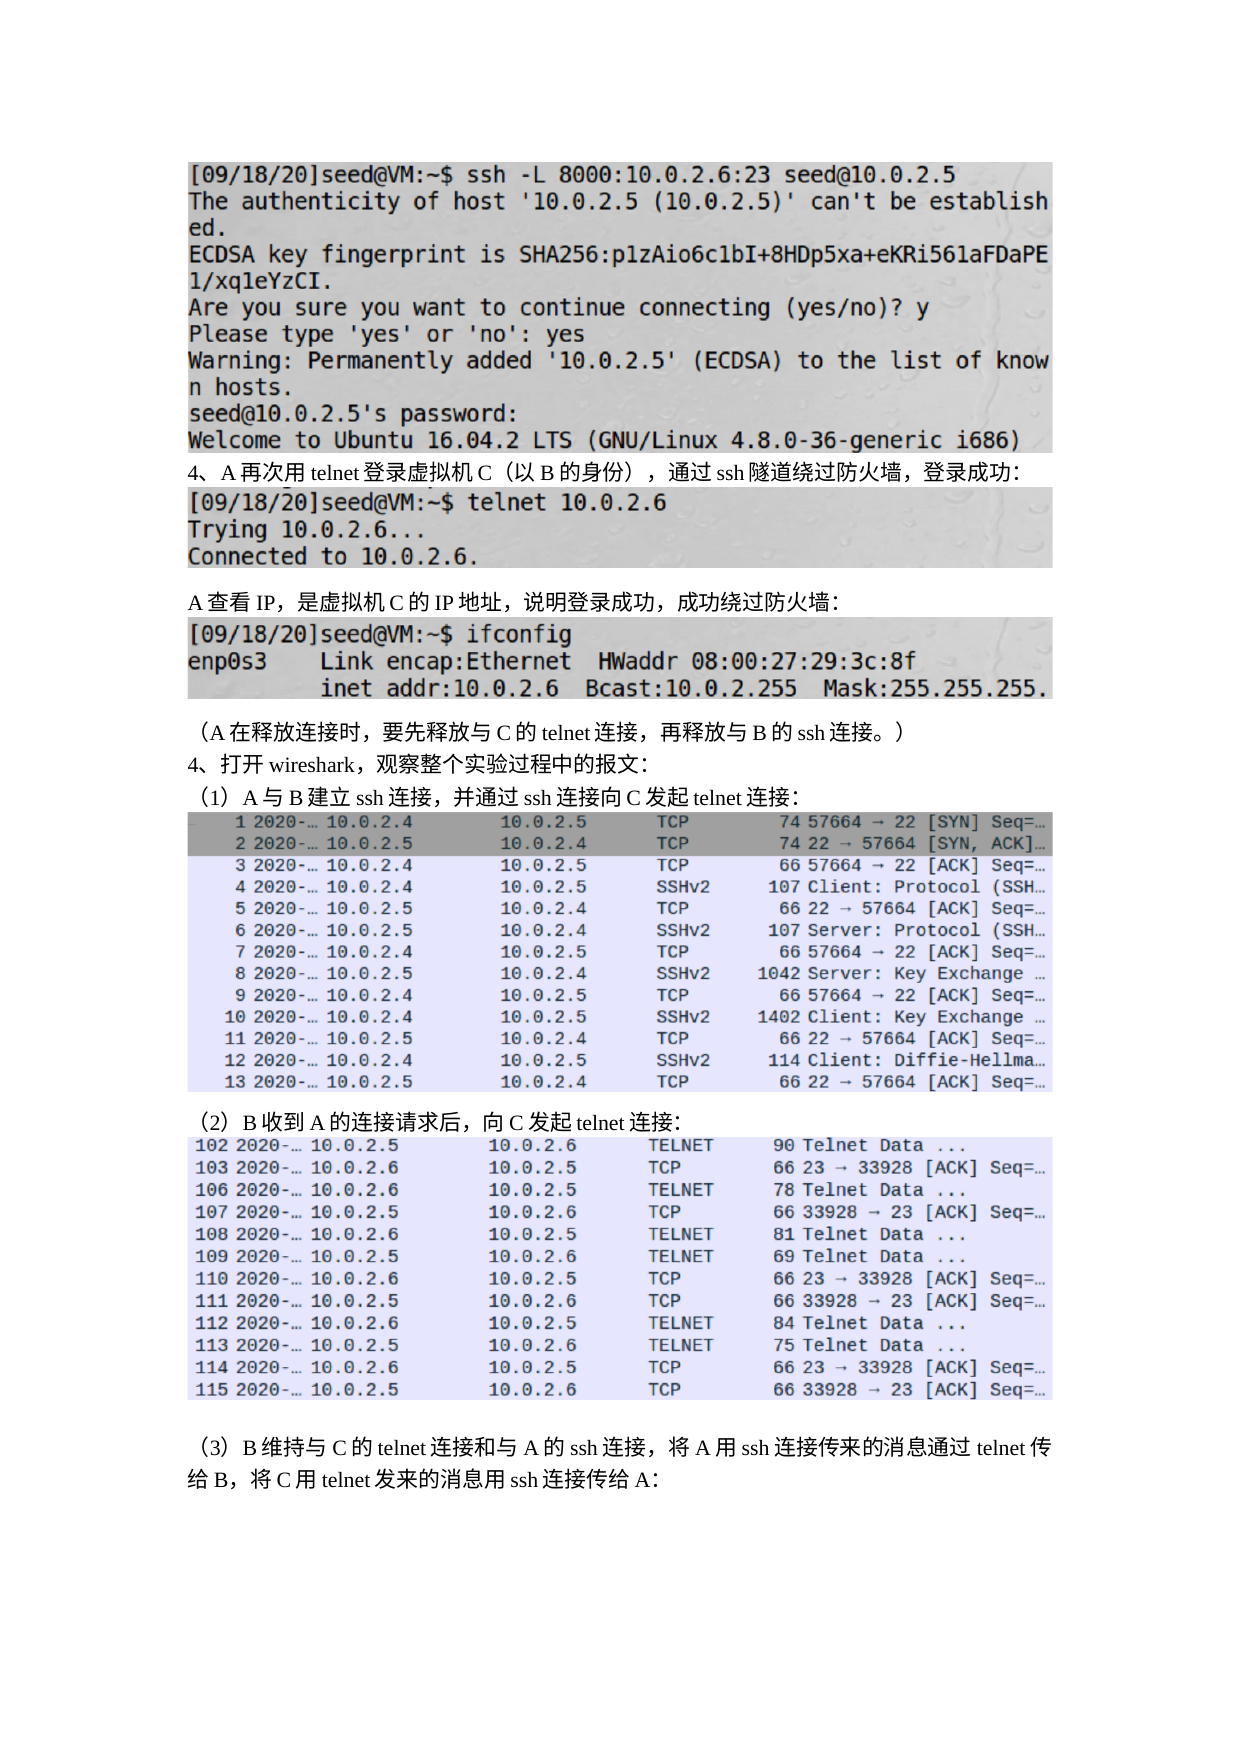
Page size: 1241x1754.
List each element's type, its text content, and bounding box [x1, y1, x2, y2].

text （1）A与B建立ssh连接，并通过ssh连接向C发起telnet连接： [187, 779, 1053, 812]
text 4、A再次用telnet登录虚拟机C（以B的身份），通过ssh隧道绕过防火墙，登录成功： [187, 454, 1053, 487]
picture [187, 812, 1053, 1092]
text （A在释放连接时，要先释放与C的telnet连接，再释放与B的ssh连接。） [187, 714, 1053, 747]
text A查看IP，是虚拟机C的IP地址，说明登录成功，成功绕过防火墙： [187, 584, 1053, 617]
picture [187, 617, 1053, 699]
text 4、打开wireshark，观察整个实验过程中的报文： [187, 747, 1053, 779]
picture [187, 1137, 1053, 1400]
text （2）B收到A的连接请求后，向C发起telnet连接： [187, 1104, 1053, 1137]
text （3）B维持与C的telnet连接和与A的ssh连接，将A用ssh连接传来的消息通过telnet传给B，将C用telnet发来的消息用ssh连接传给A： [187, 1429, 1053, 1494]
picture [187, 162, 1053, 453]
picture [187, 487, 1053, 568]
